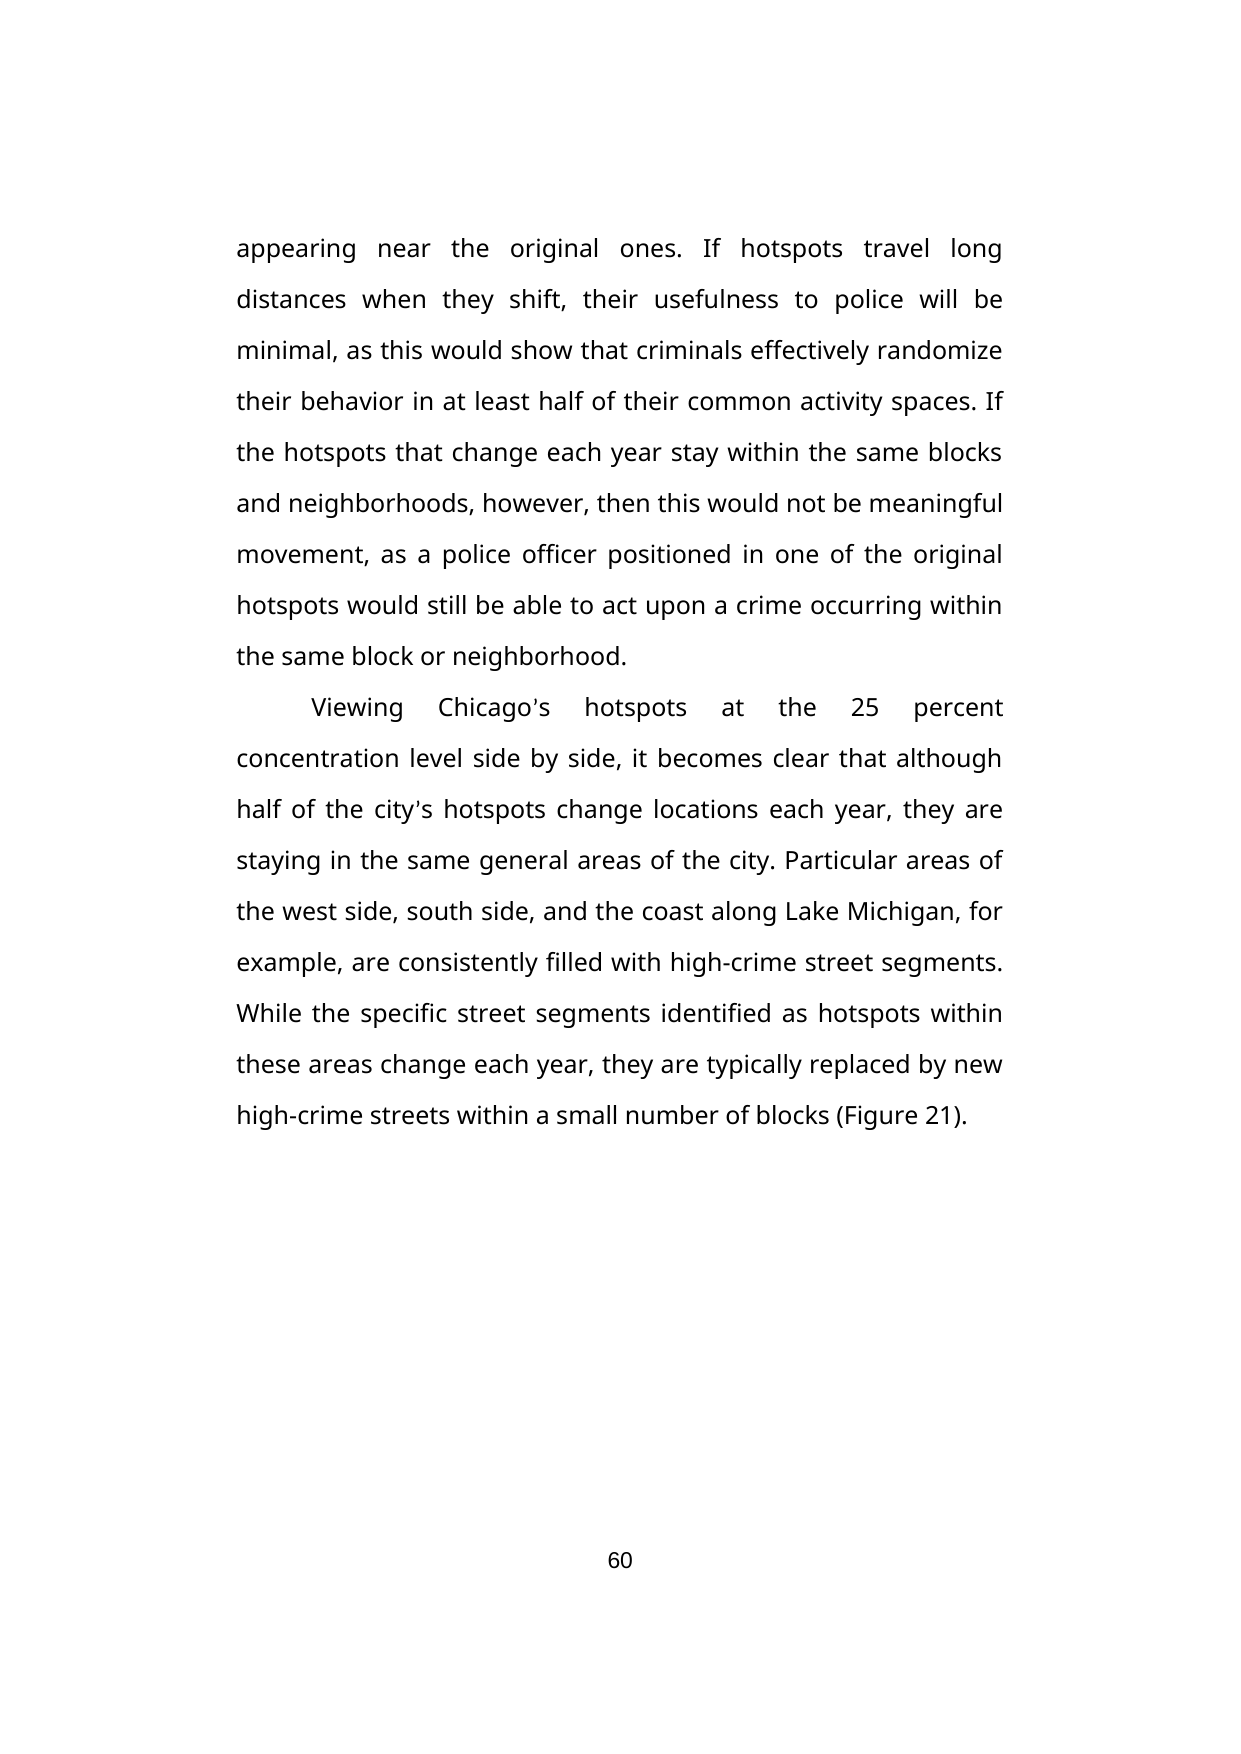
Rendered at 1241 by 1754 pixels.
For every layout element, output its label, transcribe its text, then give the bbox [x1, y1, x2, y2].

text Viewing Chicago’s hotspots at the 25 percent concentration level side by side, it becomes clear that although half of the city’s hotspots change locations each year, they are staying in the same general areas of the city. Particular areas of the west side, south side, and the coast along Lake Michigan, for example, are consistently filled with high-crime street segments. While the specific street segments identified as hotspots within these areas change each year, they are typically replaced by new high-crime streets within a small number of blocks (Figure 21). [236, 690, 1004, 1132]
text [236, 230, 1004, 673]
